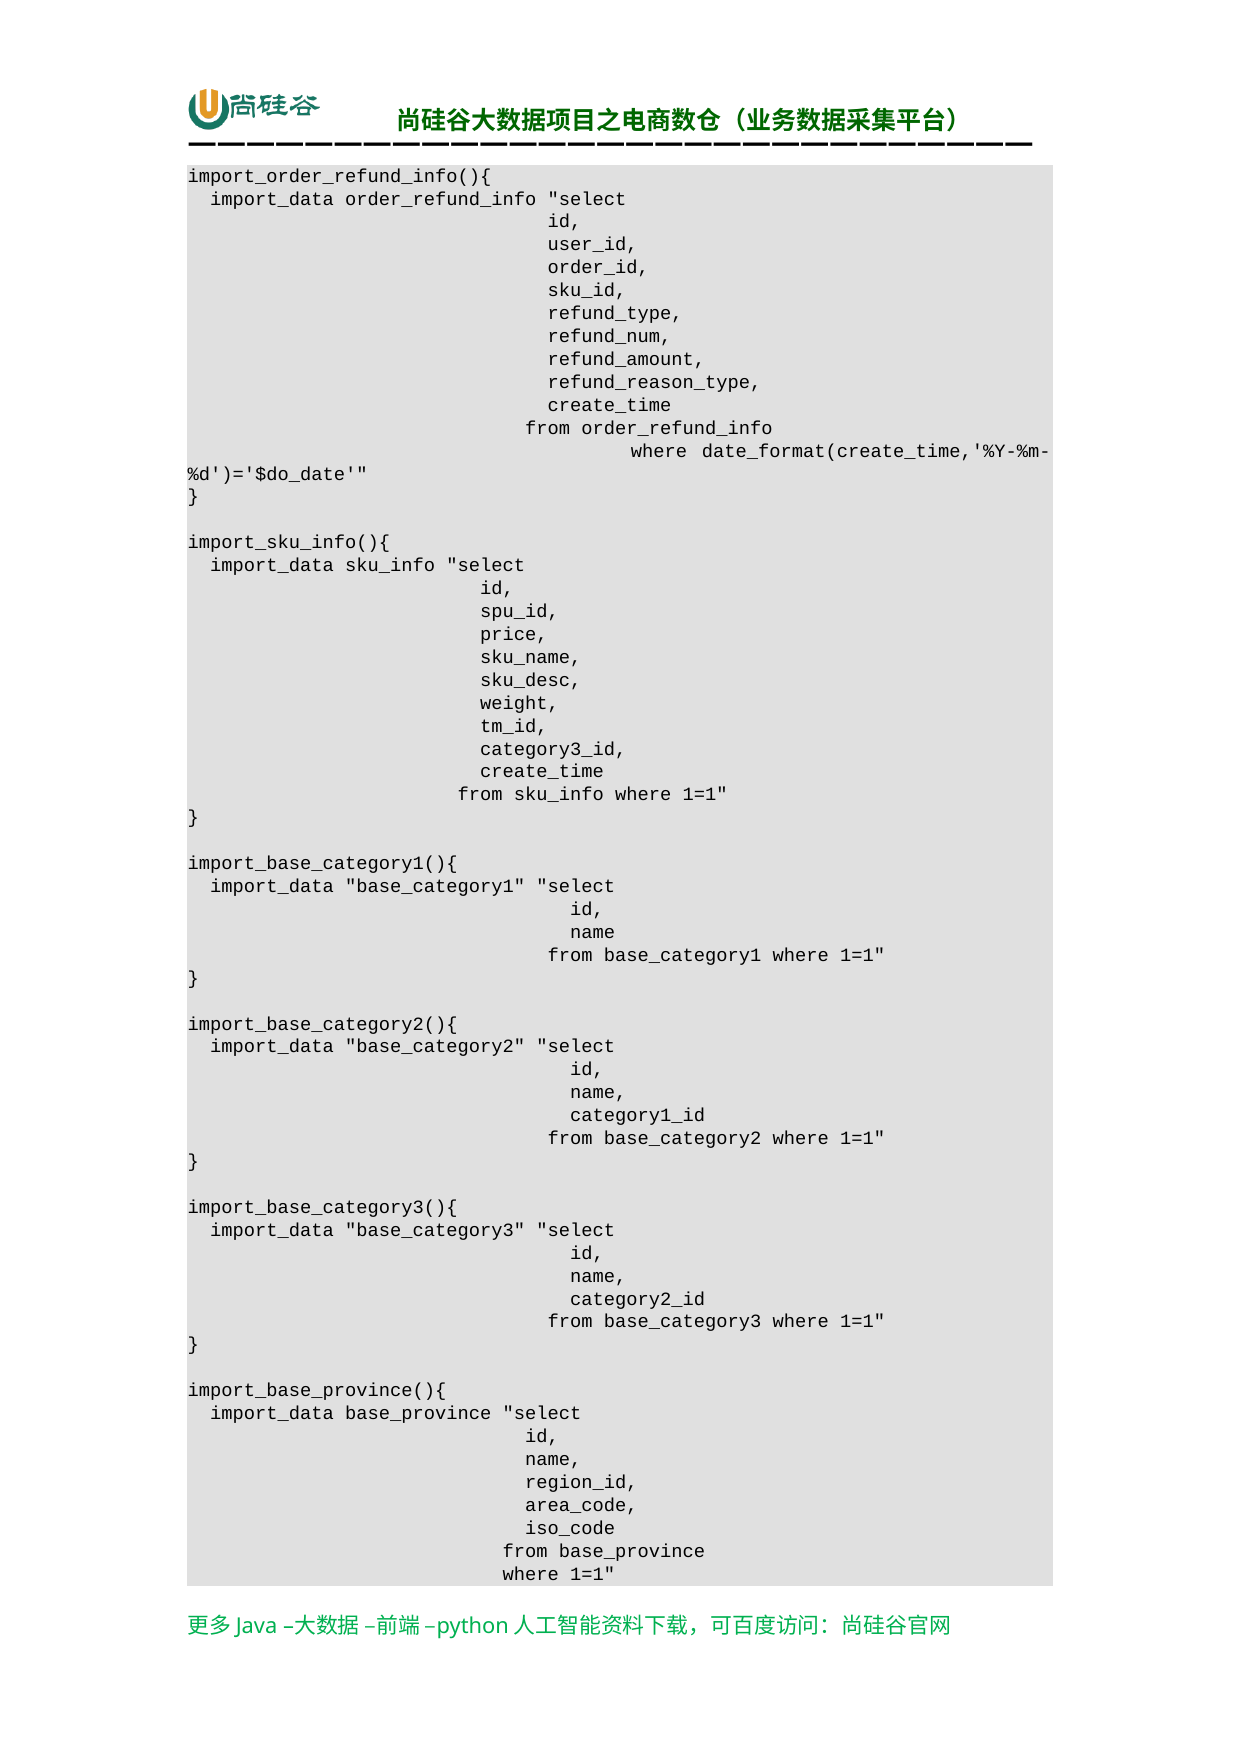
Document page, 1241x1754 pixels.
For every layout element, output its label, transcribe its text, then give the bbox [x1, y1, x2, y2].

text category1_id [187, 1104, 1053, 1127]
text import_data "base_category3" "select [187, 1219, 1053, 1242]
text id, [187, 1425, 1053, 1448]
text name, [187, 1081, 1053, 1104]
text from base_category1 where 1=1" [187, 944, 1053, 967]
text order_id, [187, 256, 1053, 279]
text } [187, 486, 1053, 508]
text import_order_refund_info(){ [187, 165, 1053, 188]
text id, [187, 577, 1053, 600]
text import_base_category2(){ [187, 1013, 1053, 1036]
text refund_type, [187, 302, 1053, 325]
text } [187, 967, 1053, 990]
text name, [187, 1265, 1053, 1288]
text id, [187, 1242, 1053, 1265]
text id, [187, 1058, 1053, 1081]
text } [187, 806, 1053, 829]
text create_time [187, 394, 1053, 417]
text from base_category3 where 1=1" [187, 1311, 1053, 1333]
text import_base_category3(){ [187, 1196, 1053, 1219]
text } [187, 1150, 1053, 1173]
text tm_id, [187, 715, 1053, 738]
text refund_num, [187, 325, 1053, 348]
text import_data sku_info "select [187, 554, 1053, 577]
text name, [187, 1448, 1053, 1471]
text import_data "base_category2" "select [187, 1036, 1053, 1058]
text where date_format(create_time,'%Y-%m-%d')='$do_date'" [187, 440, 1053, 486]
text name [187, 921, 1053, 944]
text sku_id, [187, 279, 1053, 302]
text spu_id, [187, 600, 1053, 623]
text from order_refund_info [187, 417, 1053, 440]
picture [187, 88, 320, 130]
text category2_id [187, 1288, 1053, 1311]
text region_id, [187, 1471, 1053, 1494]
text sku_desc, [187, 669, 1053, 692]
text from sku_info where 1=1" [187, 783, 1053, 806]
text weight, [187, 692, 1053, 715]
text refund_amount, [187, 348, 1053, 371]
text import_data base_province "select [187, 1402, 1053, 1425]
text from base_province [187, 1540, 1053, 1563]
text import_sku_info(){ [187, 531, 1053, 554]
text area_code, [187, 1494, 1053, 1517]
text import_data order_refund_info "select [187, 188, 1053, 211]
text from base_category2 where 1=1" [187, 1127, 1053, 1150]
text id, [187, 898, 1053, 921]
text import_base_province(){ [187, 1379, 1053, 1402]
text category3_id, [187, 738, 1053, 761]
text refund_reason_type, [187, 371, 1053, 394]
text where 1=1" [187, 1563, 1053, 1586]
text sku_name, [187, 646, 1053, 669]
text } [187, 1333, 1053, 1356]
text price, [187, 623, 1053, 646]
text iso_code [187, 1517, 1053, 1540]
text import_data "base_category1" "select [187, 875, 1053, 898]
text id, [187, 211, 1053, 233]
text create_time [187, 761, 1053, 783]
text import_base_category1(){ [187, 852, 1053, 875]
text user_id, [187, 233, 1053, 256]
